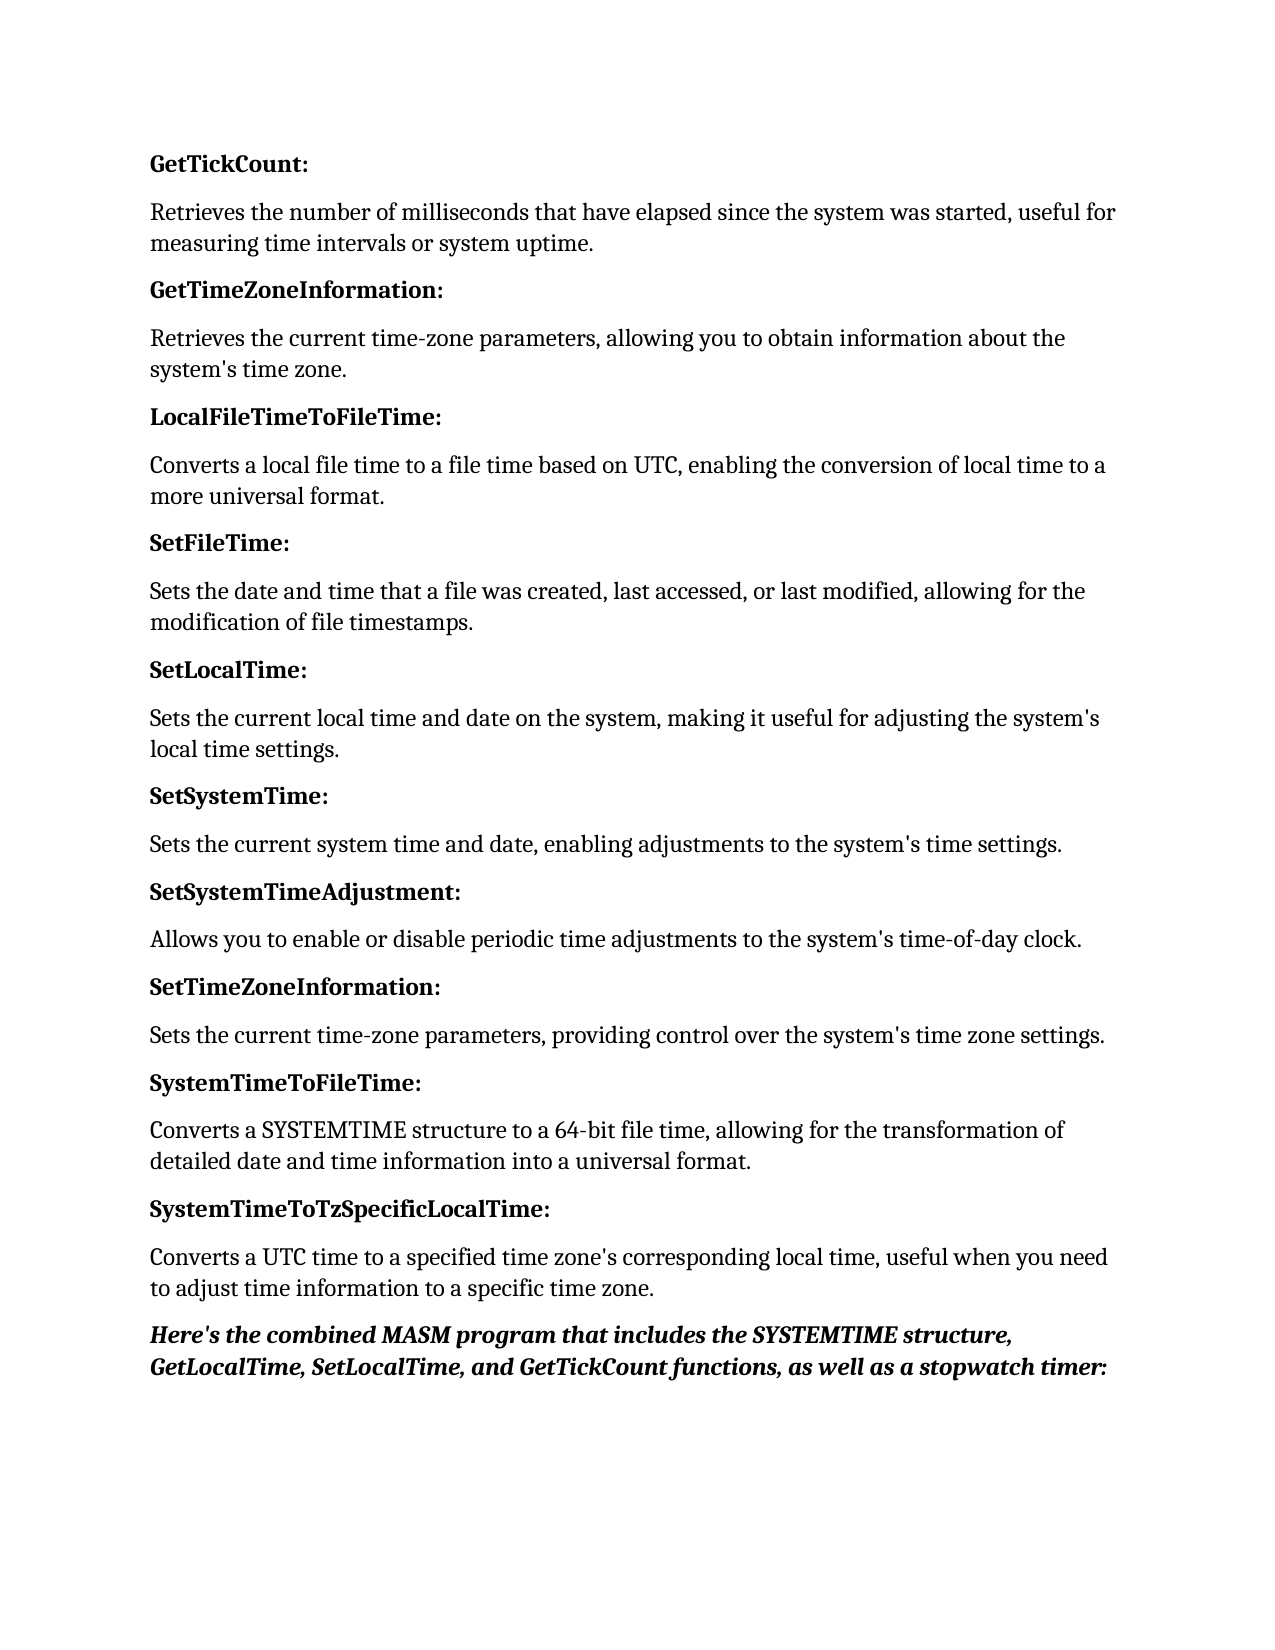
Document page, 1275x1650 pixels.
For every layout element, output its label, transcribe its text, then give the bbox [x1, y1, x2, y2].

text SystemTimeToFileTime: [150, 1068, 1125, 1097]
text Sets the date and time that a file was created, last accessed, or last modified, allowing for the modification of file timestamps. [150, 577, 1125, 637]
text SetLocalTime: [150, 656, 1125, 684]
text SetSystemTimeAdjustment: [150, 878, 1125, 906]
text Sets the current local time and date on the system, making it useful for adjusting the system's local time settings. [150, 703, 1125, 763]
text Allows you to enable or disable periodic time adjustments to the system's time-of-day clock. [150, 925, 1125, 954]
text SetFileTime: [150, 529, 1125, 558]
text LocalFileTimeToFileTime: [150, 403, 1125, 432]
text SetTimeZoneInformation: [150, 973, 1125, 1002]
text Sets the current time-zone parameters, providing control over the system's time zone settings. [150, 1021, 1125, 1049]
text Converts a local file time to a file time based on UTC, enabling the conversion of local time to a more universal format. [150, 451, 1125, 510]
text GetTickCount: [150, 150, 1125, 179]
text SystemTimeToTzSpecificLocalTime: [150, 1195, 1125, 1224]
text Converts a UTC time to a specified time zone's corresponding local time, useful when you need to adjust time information to a specific time zone. [150, 1243, 1125, 1302]
text Converts a SYSTEMTIME structure to a 64-bit file time, allowing for the transformation of detailed date and time information into a universal format. [150, 1116, 1125, 1176]
text SetSystemTime: [150, 782, 1125, 811]
text GetTimeZoneInformation: [150, 276, 1125, 305]
text Retrieves the number of milliseconds that have elapsed since the system was started, useful for measuring time intervals or system uptime. [150, 198, 1125, 257]
text Retrieves the current time-zone parameters, allowing you to obtain information about the system's time zone. [150, 324, 1125, 384]
text Sets the current system time and date, enabling adjustments to the system's time settings. [150, 830, 1125, 859]
text Here's the combined MASM program that includes the SYSTEMTIME structure, GetLocalTime, SetLocalTime, and GetTickCount functions, as well as a stopwatch timer: [150, 1321, 1125, 1381]
